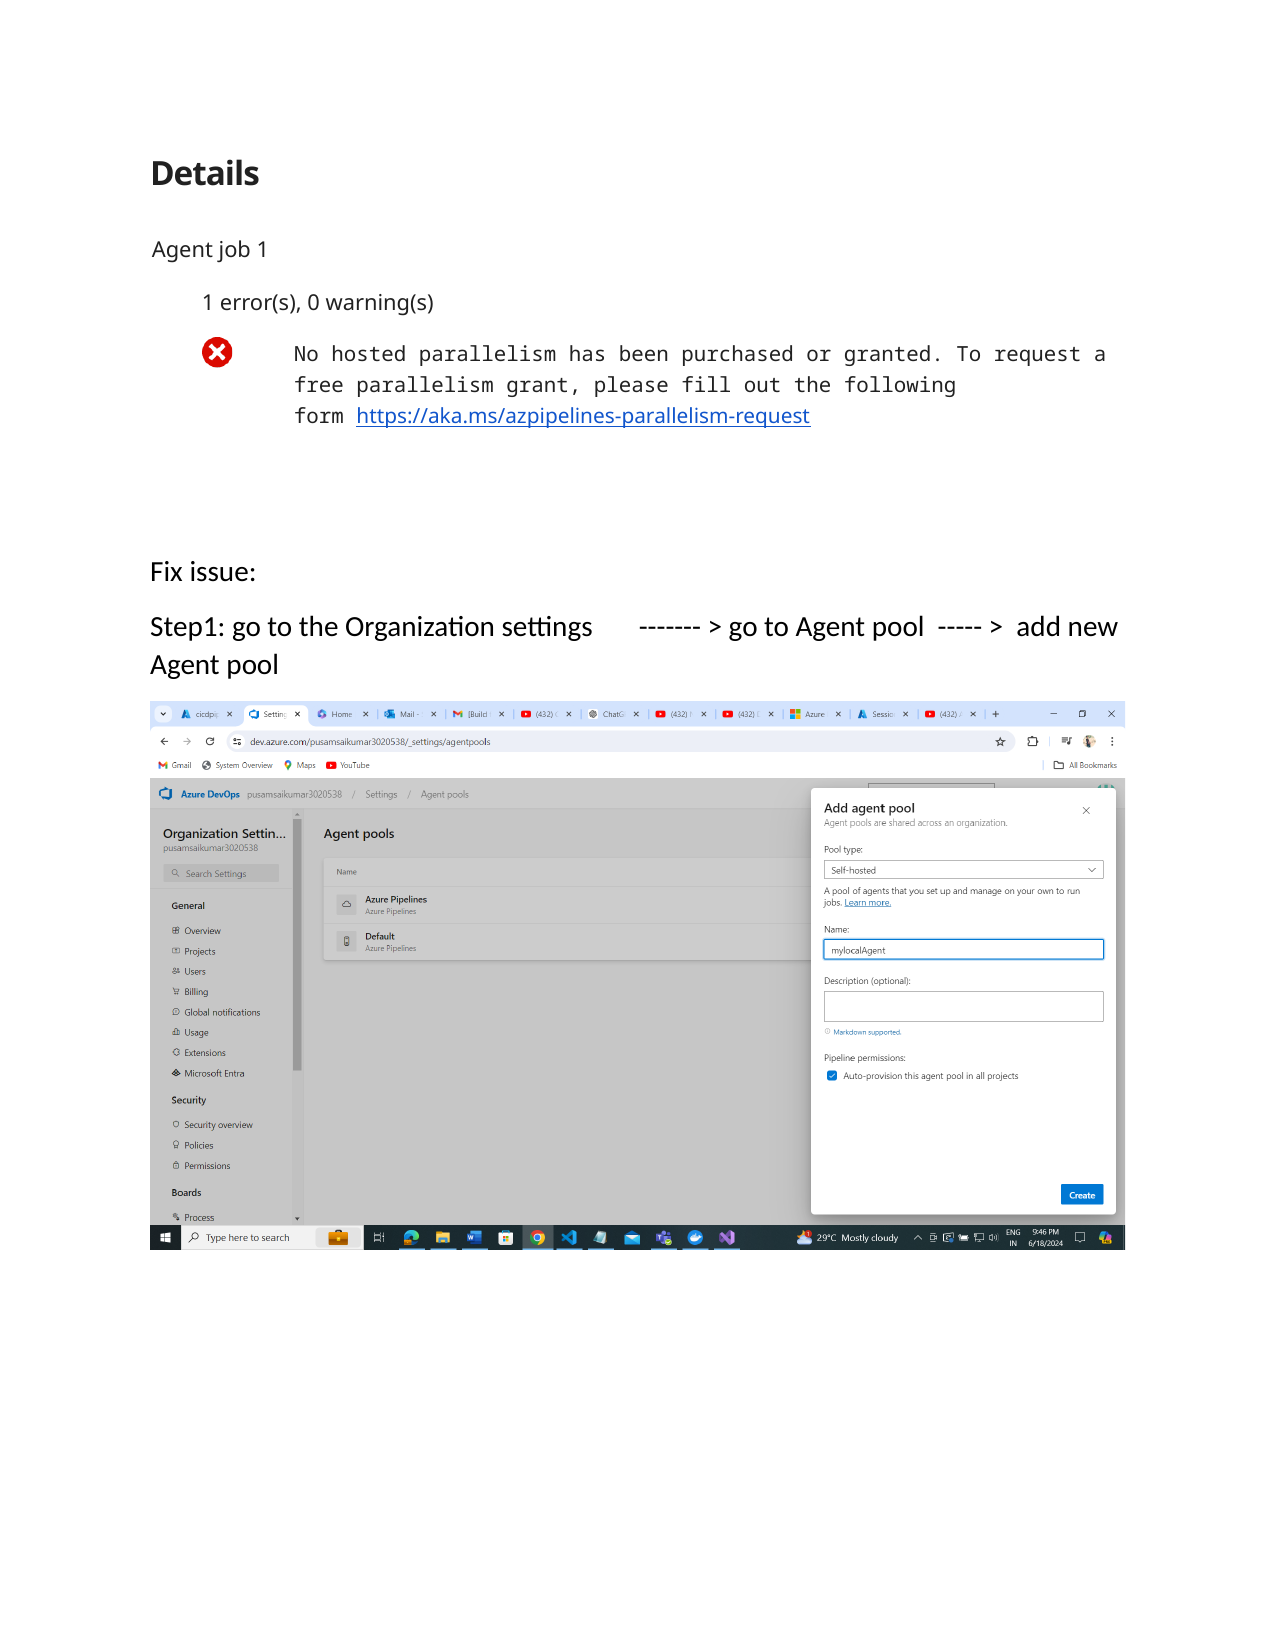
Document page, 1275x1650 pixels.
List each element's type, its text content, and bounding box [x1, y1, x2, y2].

picture [150, 701, 1125, 1250]
text Step1: go to the Organization settings ------- > go to Agent pool ----- > add new Agent pool [150, 608, 1125, 682]
table_header Details [150, 150, 1125, 212]
text Fix issue: [150, 553, 1125, 588]
table_cell [150, 212, 1125, 498]
picture [201, 336, 233, 368]
